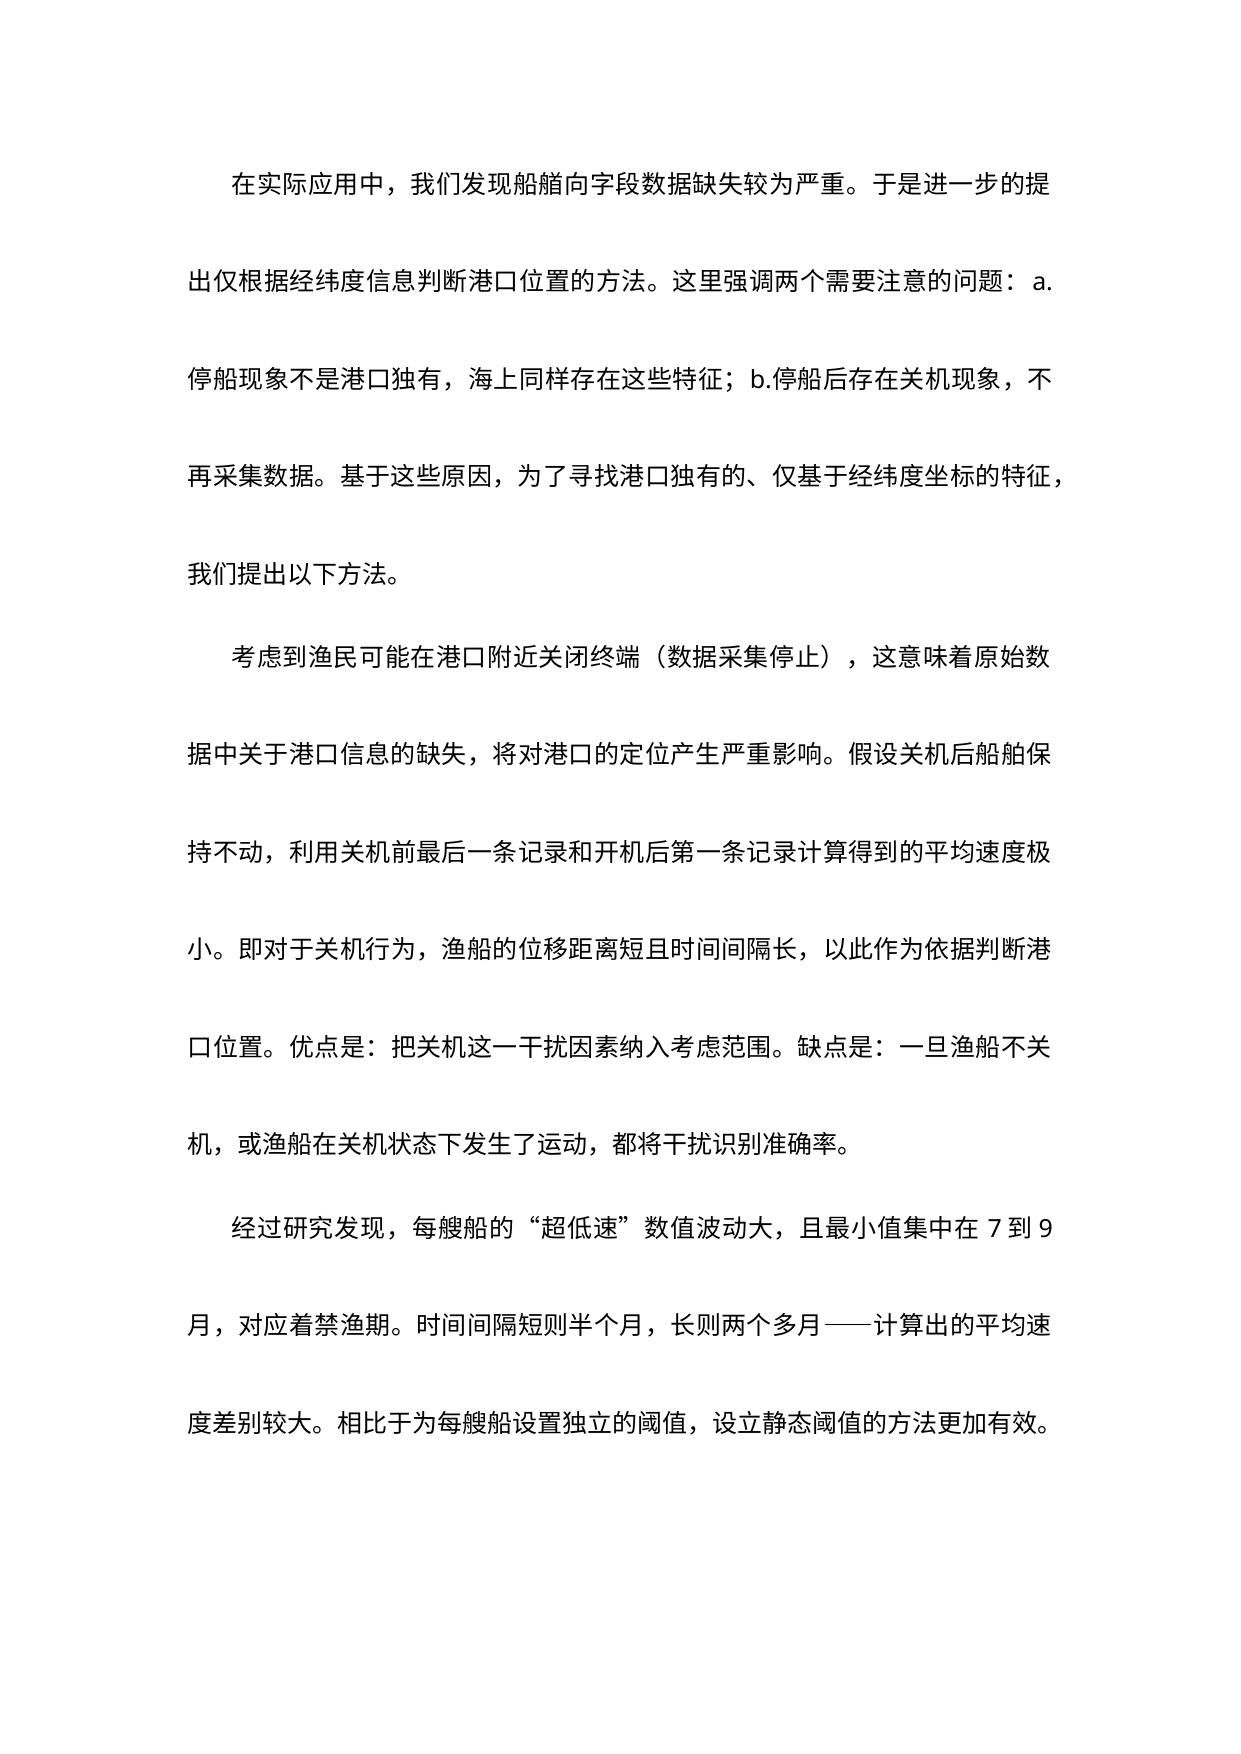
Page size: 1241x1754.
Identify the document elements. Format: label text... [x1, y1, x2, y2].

text 经过研究发现，每艘船的“超低速”数值波动大，且最小值集中在7到9月，对应着禁渔期。时间间隔短则半个月，长则两个多月——计算出的平均速度差别较大。相比于为每艘船设置独立的阈值，设立静态阈值的方法更加有效。 [187, 1194, 1053, 1454]
text 考虑到渔民可能在港口附近关闭终端（数据采集停止），这意味着原始数据中关于港口信息的缺失，将对港口的定位产生严重影响。假设关机后船舶保持不动，利用关机前最后一条记录和开机后第一条记录计算得到的平均速度极小。即对于关机行为，渔船的位移距离短且时间间隔长，以此作为依据判断港口位置。优点是：把关机这一干扰因素纳入考虑范围。缺点是：一旦渔船不关机，或渔船在关机状态下发生了运动，都将干扰识别准确率。 [187, 623, 1053, 1176]
text 在实际应用中，我们发现船艏向字段数据缺失较为严重。于是进一步的提出仅根据经纬度信息判断港口位置的方法。这里强调两个需要注意的问题：a.停船现象不是港口独有，海上同样存在这些特征；b.停船后存在关机现象，不再采集数据。基于这些原因，为了寻找港口独有的、仅基于经纬度坐标的特征，我们提出以下方法。 [187, 150, 1053, 605]
